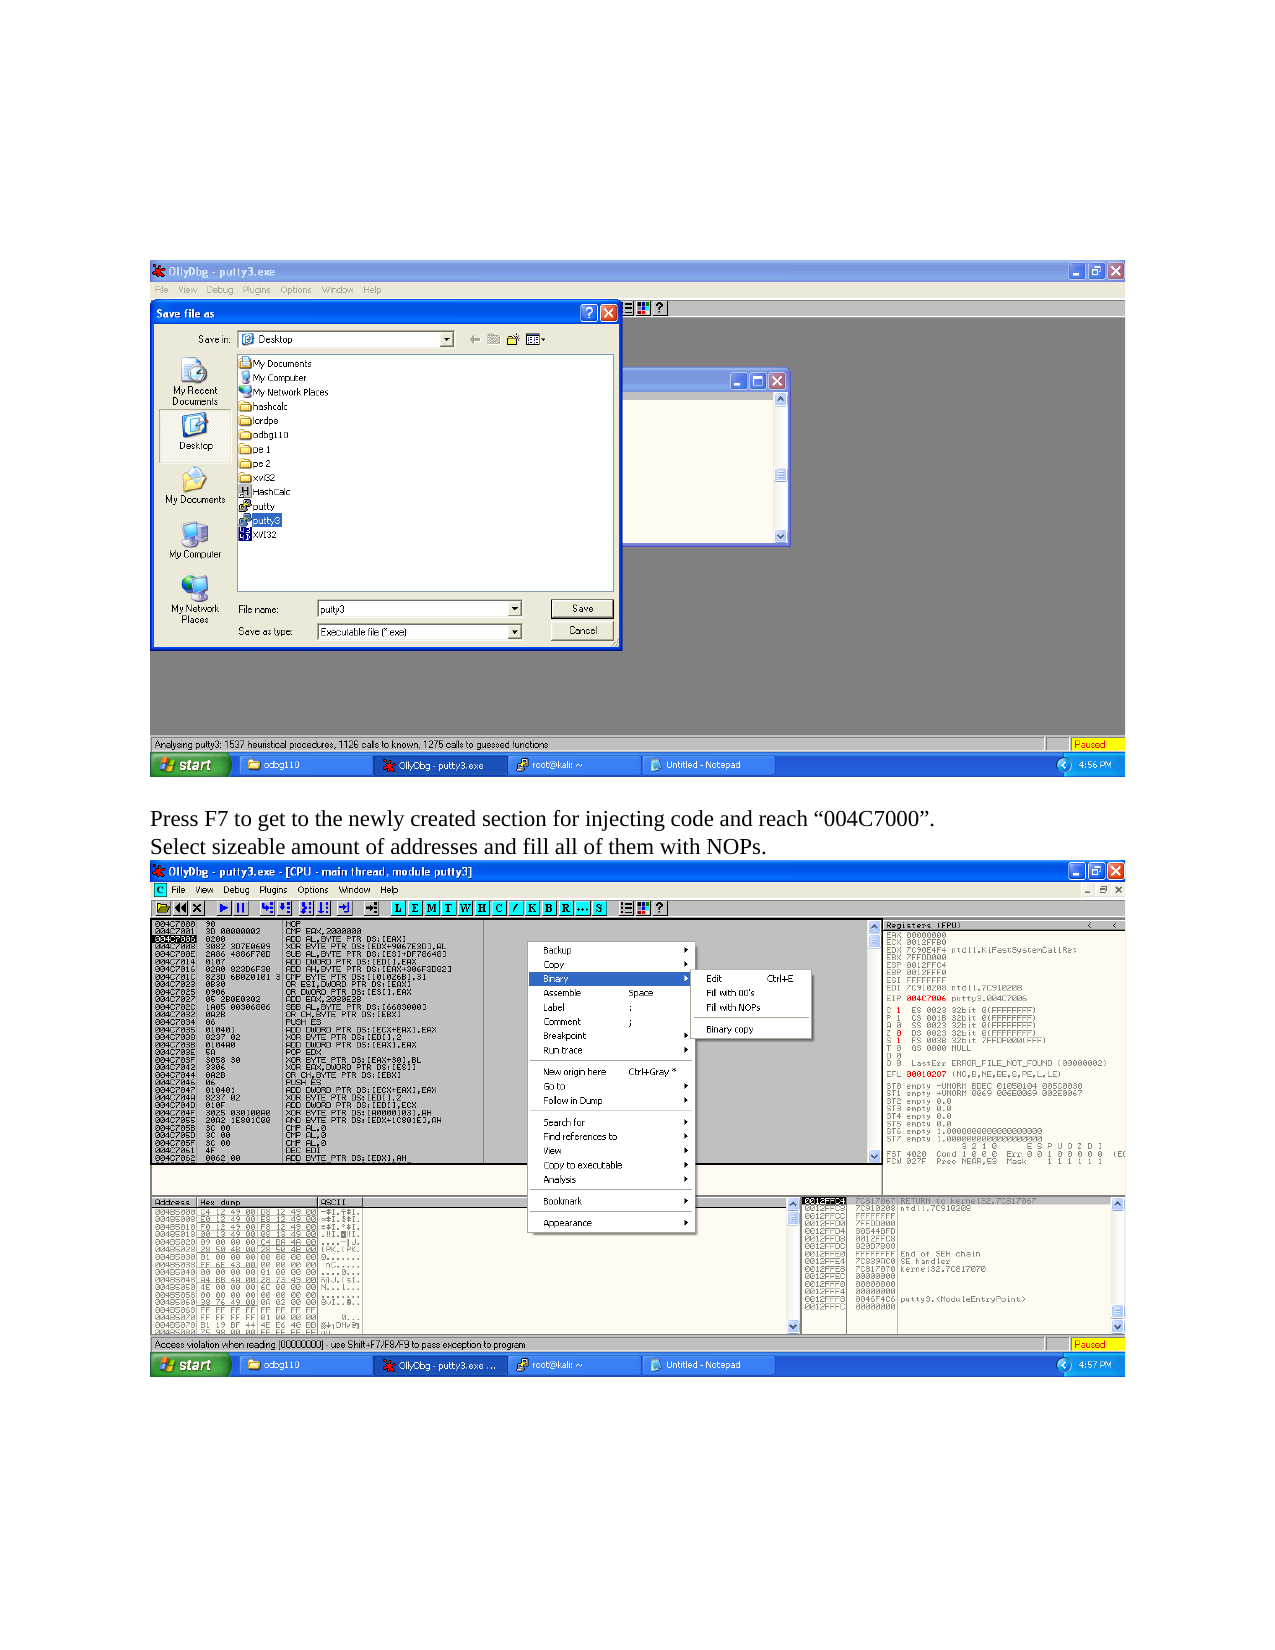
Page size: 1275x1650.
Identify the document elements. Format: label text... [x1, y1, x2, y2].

picture [150, 260, 1125, 777]
text Select sizeable amount of addresses and fill all of them with NOPs. [150, 833, 1125, 859]
text Press F7 to get to the newly created section for injecting code and reach “004C7000”. [150, 806, 1125, 832]
picture [150, 860, 1125, 1377]
